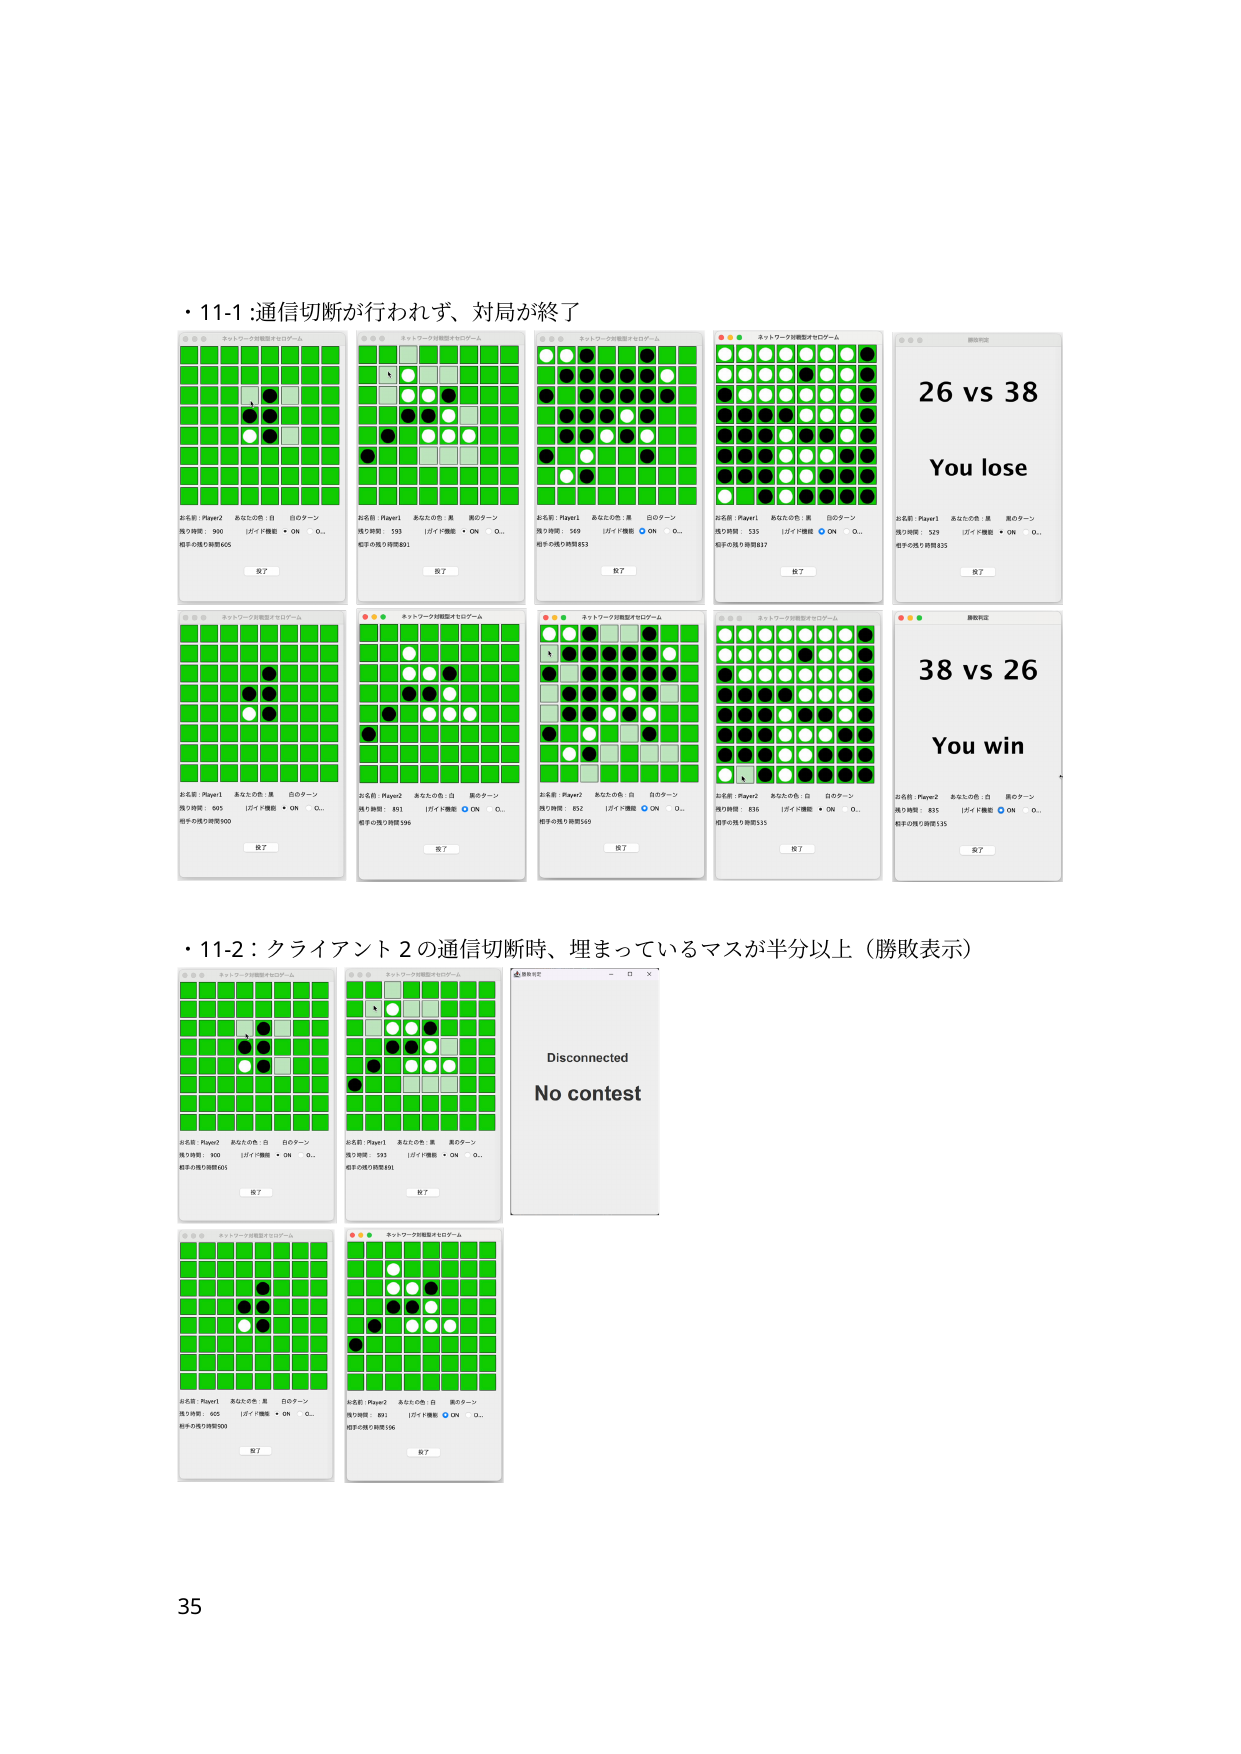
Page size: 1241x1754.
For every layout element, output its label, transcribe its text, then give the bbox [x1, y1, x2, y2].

text ・11-1 :通信切断が行われず、対局が終了 [177, 292, 1063, 329]
text ・11-2：クライアント2の通信切断時、埋まっているマスが半分以上（勝敗表示） [177, 929, 1063, 967]
picture [177, 966, 660, 1483]
picture [177, 329, 1063, 882]
